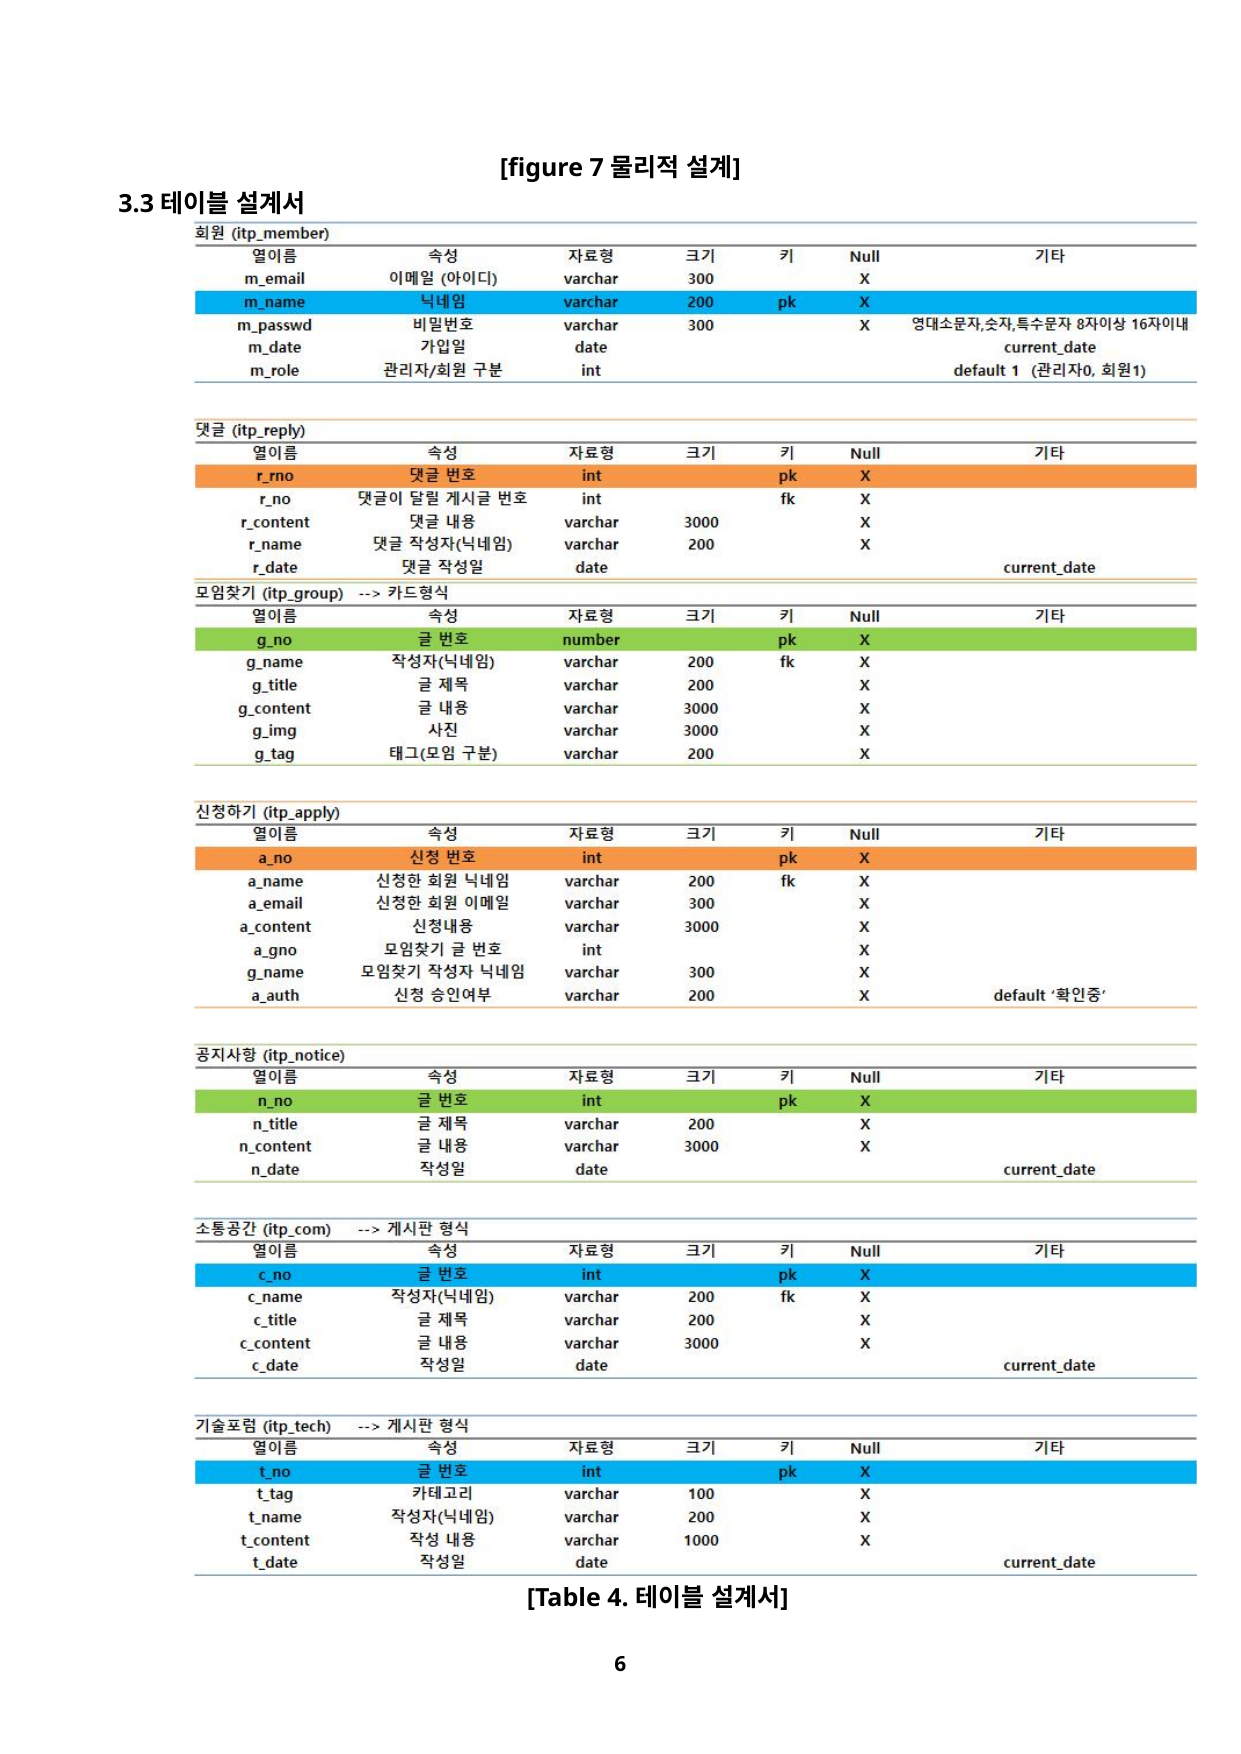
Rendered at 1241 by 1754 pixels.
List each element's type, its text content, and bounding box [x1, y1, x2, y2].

picture [193, 1042, 1198, 1183]
text 3.3 테이블 설계서 [118, 184, 1122, 220]
text [Table 4. 테이블 설계서] [118, 1577, 1122, 1613]
picture [193, 1216, 1198, 1380]
picture [193, 1413, 1198, 1577]
picture [193, 417, 1198, 766]
picture [193, 220, 1198, 384]
text [figure 7 물리적 설계] [118, 148, 1122, 184]
picture [193, 800, 1198, 1009]
